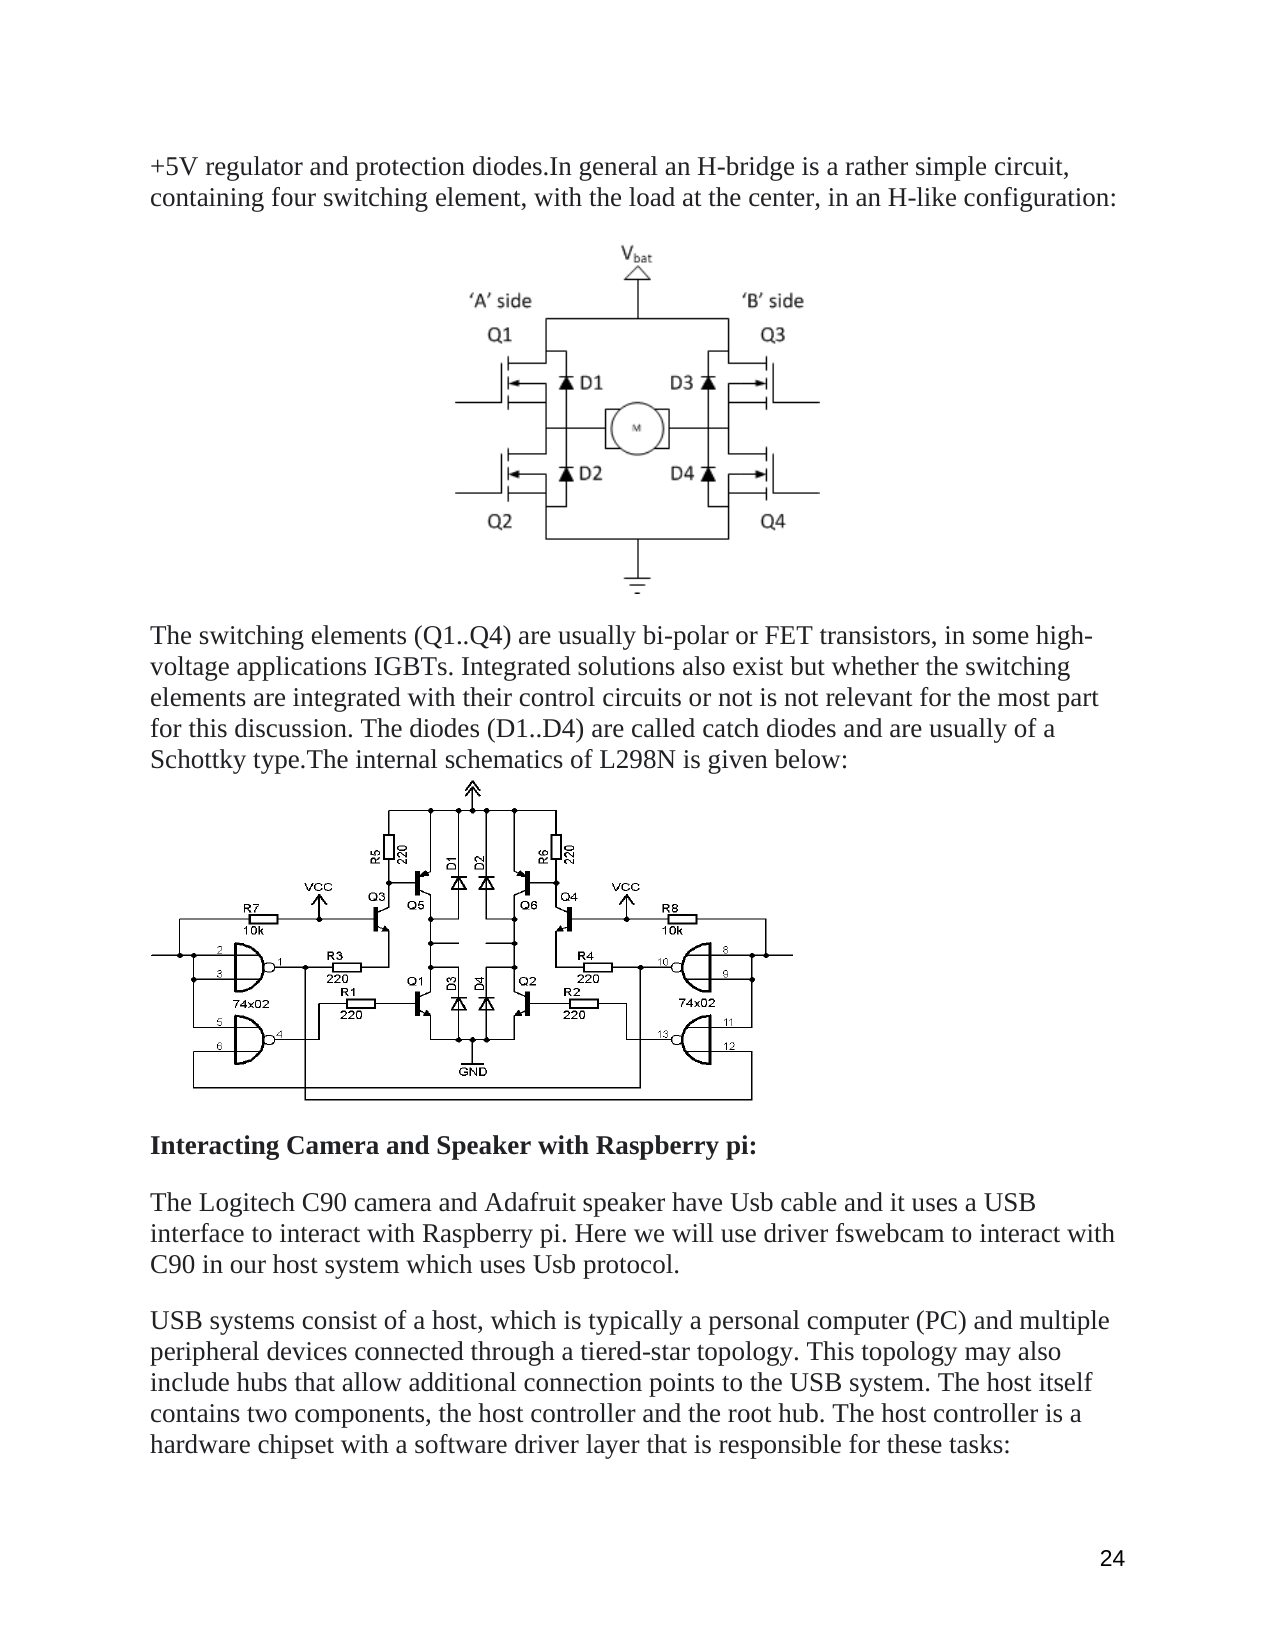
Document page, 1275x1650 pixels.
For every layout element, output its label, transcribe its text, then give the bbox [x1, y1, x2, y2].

text Interacting Camera and Speaker with Raspberry pi: [150, 1129, 1125, 1161]
text The Logitech C90 camera and Adafruit speaker have Usb cable and it uses a USB interface to interact with Raspberry pi. Here we will use driver fswebcam to interact with C90 in our host system which uses Usb protocol. [680, 1186, 1125, 1279]
text USB systems consist of a host, which is typically a personal computer (PC) and multiple peripheral devices connected through a tiered-star topology. This topology may also include hubs that allow additional connection points to the USB system. The host itself contains two components, the host controller and the root hub. The host controller is a hardware chipset with a software driver layer that is responsible for these tasks: [150, 1304, 1125, 1460]
picture [150, 774, 793, 1105]
picture [455, 237, 820, 594]
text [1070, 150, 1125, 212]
